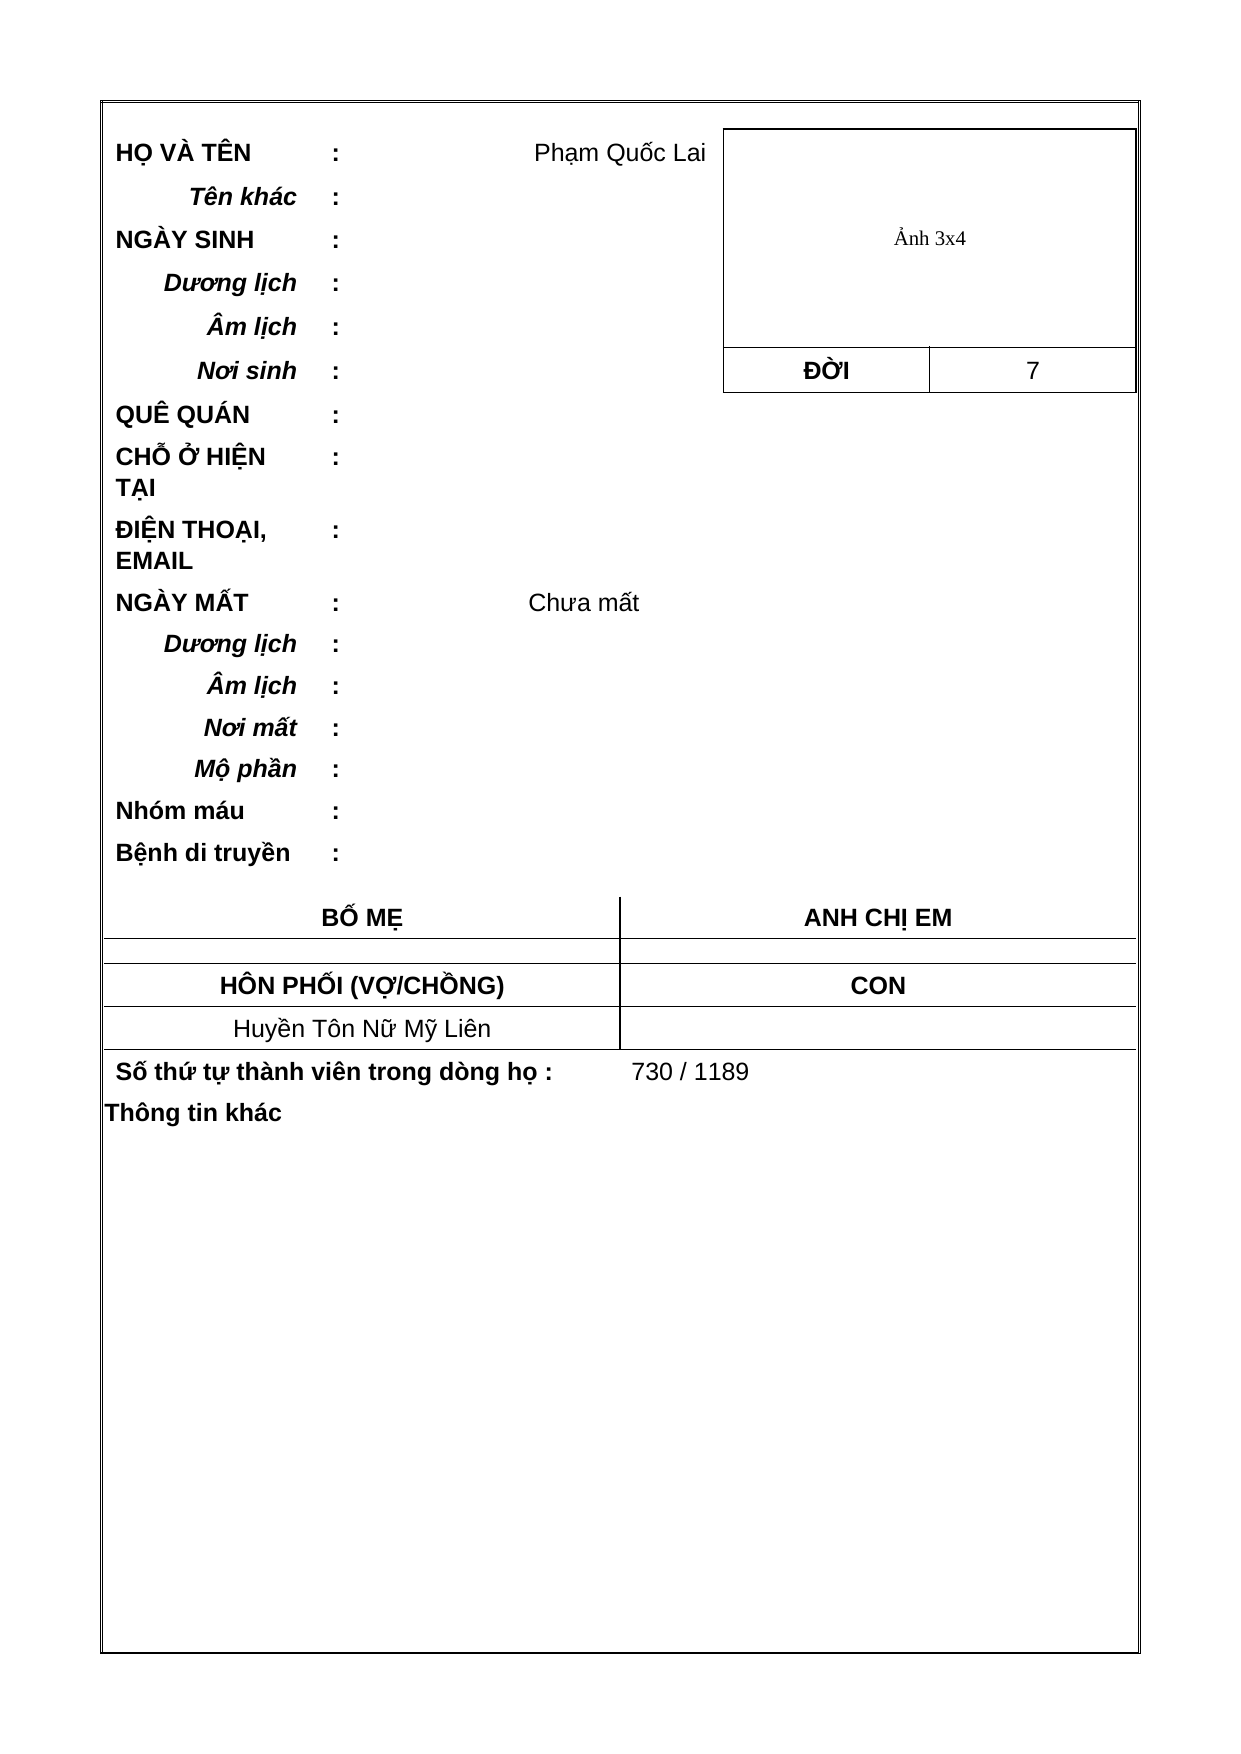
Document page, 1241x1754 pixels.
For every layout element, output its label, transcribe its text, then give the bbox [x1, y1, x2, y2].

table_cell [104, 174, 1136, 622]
text Thông tin khác [104, 1097, 1136, 1128]
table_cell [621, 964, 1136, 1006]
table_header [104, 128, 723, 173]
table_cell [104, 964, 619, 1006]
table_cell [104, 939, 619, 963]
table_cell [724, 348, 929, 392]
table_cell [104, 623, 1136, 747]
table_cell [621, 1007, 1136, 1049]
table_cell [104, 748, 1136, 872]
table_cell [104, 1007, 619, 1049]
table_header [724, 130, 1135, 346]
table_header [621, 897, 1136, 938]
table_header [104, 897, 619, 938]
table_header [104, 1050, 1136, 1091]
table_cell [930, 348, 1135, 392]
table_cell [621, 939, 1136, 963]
